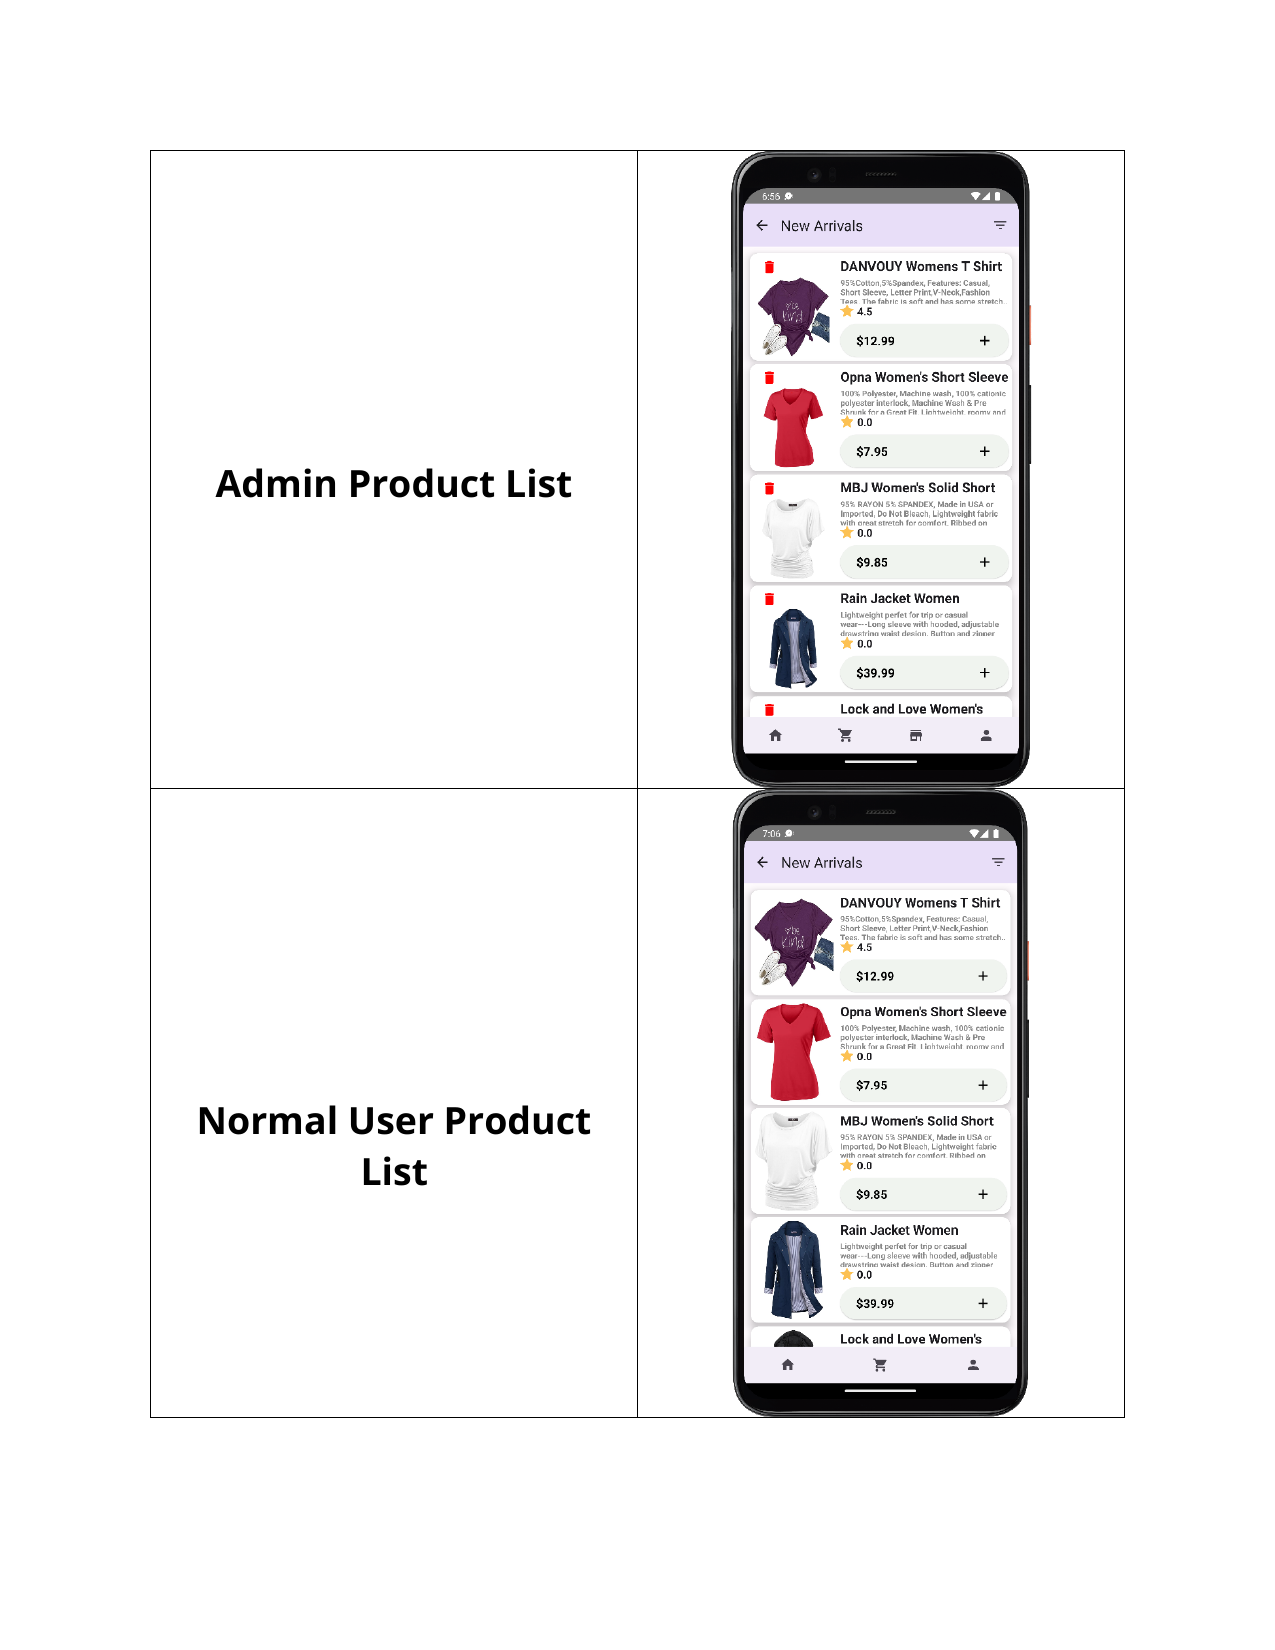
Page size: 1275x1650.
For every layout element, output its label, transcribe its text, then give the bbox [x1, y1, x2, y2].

table_cell [1032, 151, 1124, 787]
table_cell [638, 789, 732, 1417]
table_cell [638, 151, 731, 787]
picture [731, 151, 1032, 1417]
table_cell Normal User Product List [151, 789, 637, 1417]
table_cell Admin Product List [151, 151, 637, 787]
table_cell [1029, 789, 1124, 1417]
